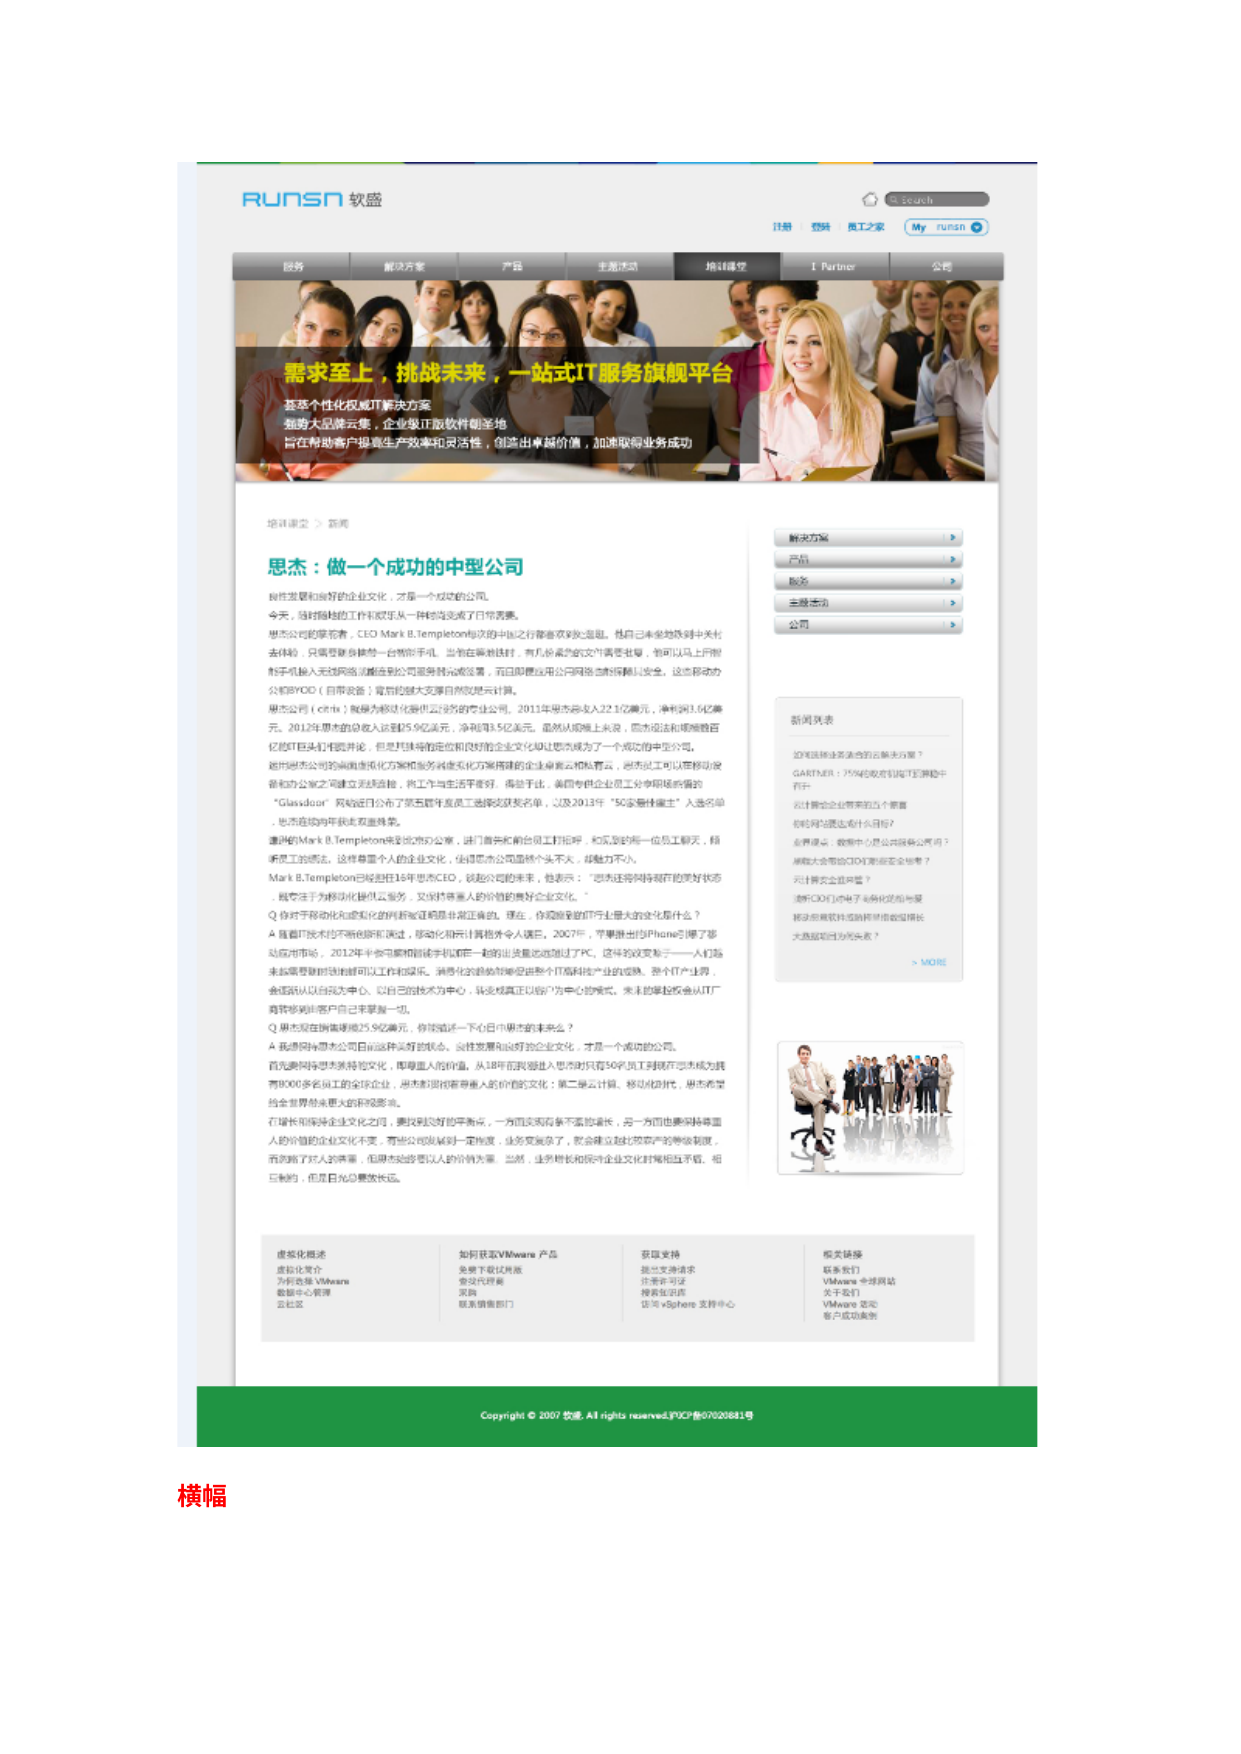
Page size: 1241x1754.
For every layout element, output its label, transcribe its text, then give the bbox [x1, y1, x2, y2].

picture [177, 162, 1038, 1447]
text 横幅 [177, 1462, 1063, 1527]
